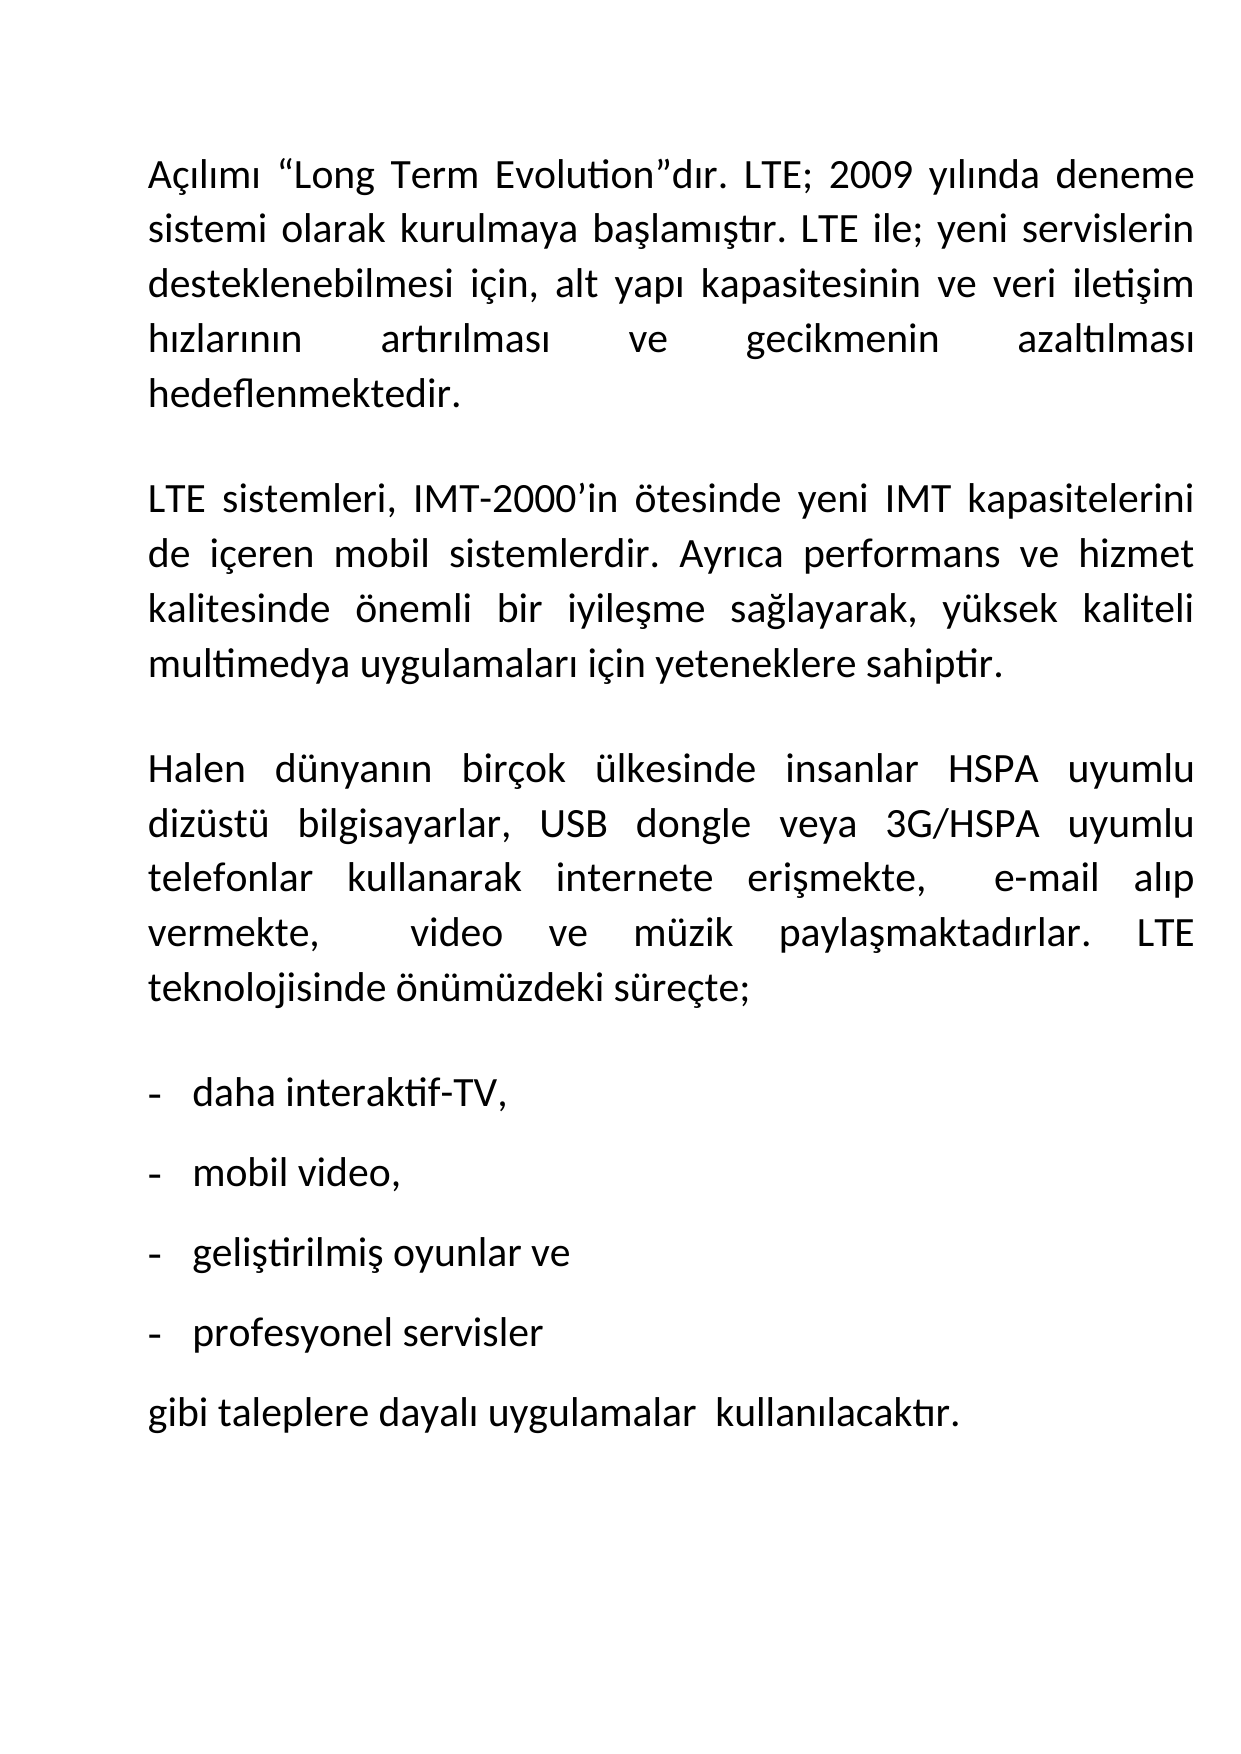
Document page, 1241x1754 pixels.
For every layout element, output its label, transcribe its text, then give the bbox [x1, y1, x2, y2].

text gibi taleplere dayalı uygulamalar kullanılacaktır. [148, 1386, 1196, 1437]
list mobil video, [148, 1146, 1196, 1197]
list profesyonel servisler [148, 1306, 1196, 1357]
text LTE sistemleri, IMT-2000’in ötesinde yeni IMT kapasitelerini de içeren mobil sistemlerdir. Ayrıca performans ve hizmet kalitesinde önemli bir iyileşme sağlayarak, yüksek kaliteli multimedya uygulamaları için yeteneklere sahiptir. [148, 472, 1196, 688]
list geliştirilmiş oyunlar ve [148, 1226, 1196, 1277]
text Açılımı “Long Term Evolution”dır. LTE; 2009 yılında deneme sistemi olarak kurulmaya başlamıştır. LTE ile; yeni servislerin desteklenebilmesi için, alt yapı kapasitesinin ve veri iletişim hızlarının artırılması ve gecikmenin azaltılması hedeflenmektedir. [148, 148, 1196, 418]
text Halen dünyanın birçok ülkesinde insanlar HSPA uyumlu dizüstü bilgisayarlar, USB dongle veya 3G/HSPA uyumlu telefonlar kullanarak internete erişmekte, e-mail alıp vermekte, video ve müzik paylaşmaktadırlar. LTE teknolojisinde önümüzdeki süreçte; [148, 742, 1196, 1012]
list daha interaktif-TV, [148, 1066, 1196, 1117]
